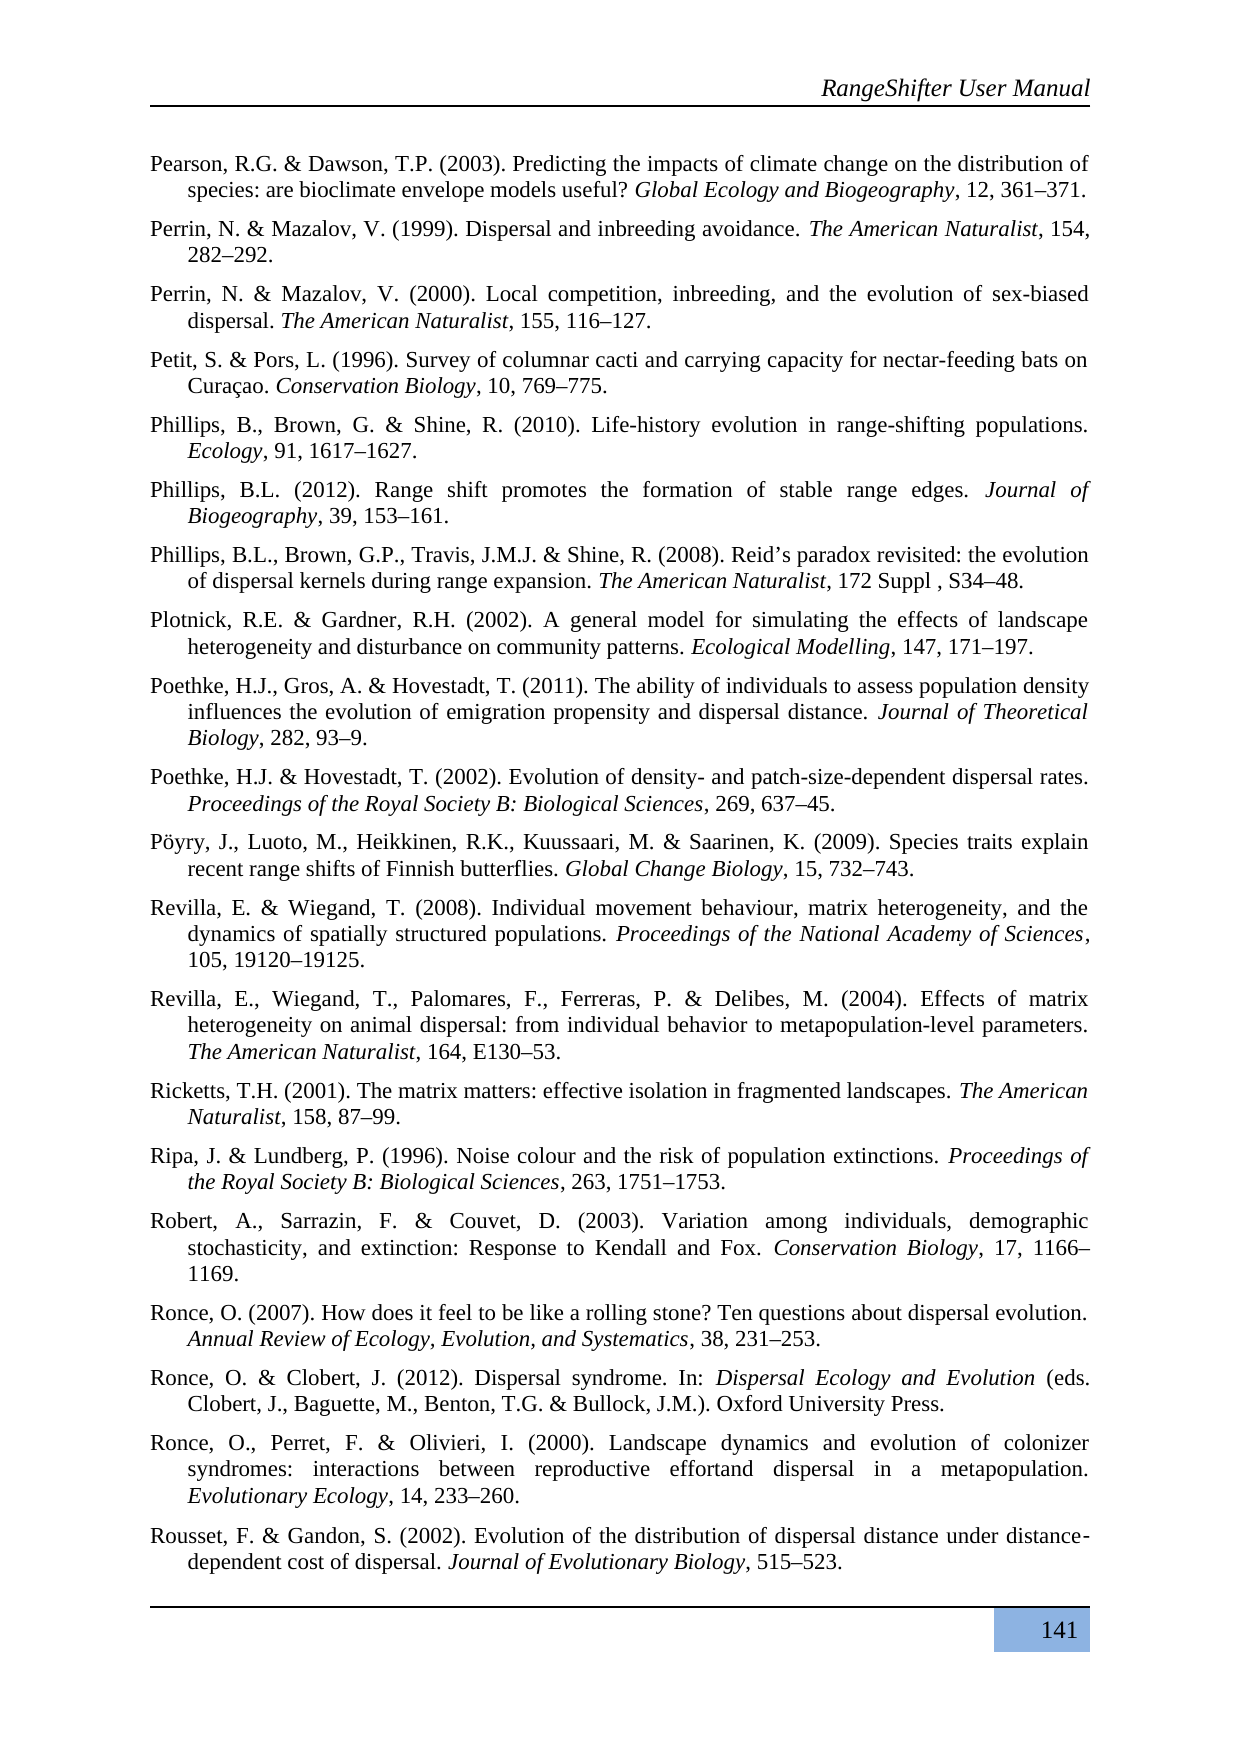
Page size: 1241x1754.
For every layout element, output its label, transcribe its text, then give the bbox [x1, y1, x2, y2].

text Revilla, E., Wiegand, T., Palomares, F., Ferreras, P. & Delibes, M. (2004). Effects of matrix heterogeneity on animal dispersal: from individual behavior to metapopulation-level parameters. The American Naturalist, 164, E130–53. [150, 985, 1090, 1064]
text Poethke, H.J. & Hovestadt, T. (2002). Evolution of density- and patch-size-dependent dispersal rates. Proceedings of the Royal Society B: Biological Sciences, 269, 637–45. [150, 763, 1090, 816]
text Ronce, O. & Clobert, J. (2012). Dispersal syndrome. In: Dispersal Ecology and Evolution (eds. Clobert, J., Baguette, M., Benton, T.G. & Bullock, J.M.). Oxford University Press. [150, 1364, 1090, 1417]
text Phillips, B.L. (2012). Range shift promotes the formation of stable range edges. Journal of Biogeography, 39, 153–161. [150, 476, 1090, 529]
text Ronce, O. (2007). How does it feel to be like a rolling stone? Ten questions about dispersal evolution. Annual Review of Ecology, Evolution, and Systematics, 38, 231–253. [150, 1299, 1090, 1351]
text Robert, A., Sarrazin, F. & Couvet, D. (2003). Variation among individuals, demographic stochasticity, and extinction: Response to Kendall and Fox. Conservation Biology, 17, 1166–1169. [150, 1207, 1090, 1286]
text Ripa, J. & Lundberg, P. (1996). Noise colour and the risk of population extinctions. Proceedings of the Royal Society B: Biological Sciences, 263, 1751–1753. [150, 1142, 1090, 1195]
text Pearson, R.G. & Dawson, T.P. (2003). Predicting the impacts of climate change on the distribution of species: are bioclimate envelope models useful? Global Ecology and Biogeography, 12, 361–371. [150, 150, 1090, 203]
text Rousset, F. & Gandon, S. (2002). Evolution of the distribution of dispersal distance under distance‐dependent cost of dispersal. Journal of Evolutionary Biology, 515–523. [150, 1521, 1090, 1575]
text Poethke, H.J., Gros, A. & Hovestadt, T. (2011). The ability of individuals to assess population density influences the evolution of emigration propensity and dispersal distance. Journal of Theoretical Biology, 282, 93–9. [150, 672, 1090, 751]
text Perrin, N. & Mazalov, V. (1999). Dispersal and inbreeding avoidance. The American Naturalist, 154, 282–292. [150, 215, 1090, 268]
text Phillips, B.L., Brown, G.P., Travis, J.M.J. & Shine, R. (2008). Reid’s paradox revisited: the evolution of dispersal kernels during range expansion. The American Naturalist, 172 Suppl , S34–48. [150, 541, 1090, 594]
text Perrin, N. & Mazalov, V. (2000). Local competition, inbreeding, and the evolution of sex-biased dispersal. The American Naturalist, 155, 116–127. [150, 280, 1090, 333]
text Plotnick, R.E. & Gardner, R.H. (2002). A general model for simulating the effects of landscape heterogeneity and disturbance on community patterns. Ecological Modelling, 147, 171–197. [150, 606, 1090, 659]
text Pöyry, J., Luoto, M., Heikkinen, R.K., Kuussaari, M. & Saarinen, K. (2009). Species traits explain recent range shifts of Finnish butterflies. Global Change Biology, 15, 732–743. [150, 828, 1090, 881]
text Petit, S. & Pors, L. (1996). Survey of columnar cacti and carrying capacity for nectar-feeding bats on Curaçao. Conservation Biology, 10, 769–775. [150, 346, 1090, 398]
text Ricketts, T.H. (2001). The matrix matters: effective isolation in fragmented landscapes. The American Naturalist, 158, 87–99. [150, 1077, 1090, 1129]
text Ronce, O., Perret, F. & Olivieri, I. (2000). Landscape dynamics and evolution of colonizer syndromes: interactions between reproductive effortand dispersal in a metapopulation. Evolutionary Ecology, 14, 233–260. [150, 1429, 1090, 1508]
text Revilla, E. & Wiegand, T. (2008). Individual movement behaviour, matrix heterogeneity, and the dynamics of spatially structured populations. Proceedings of the National Academy of Sciences, 105, 19120–19125. [150, 894, 1090, 973]
text Phillips, B., Brown, G. & Shine, R. (2010). Life-history evolution in range-shifting populations. Ecology, 91, 1617–1627. [150, 411, 1090, 463]
